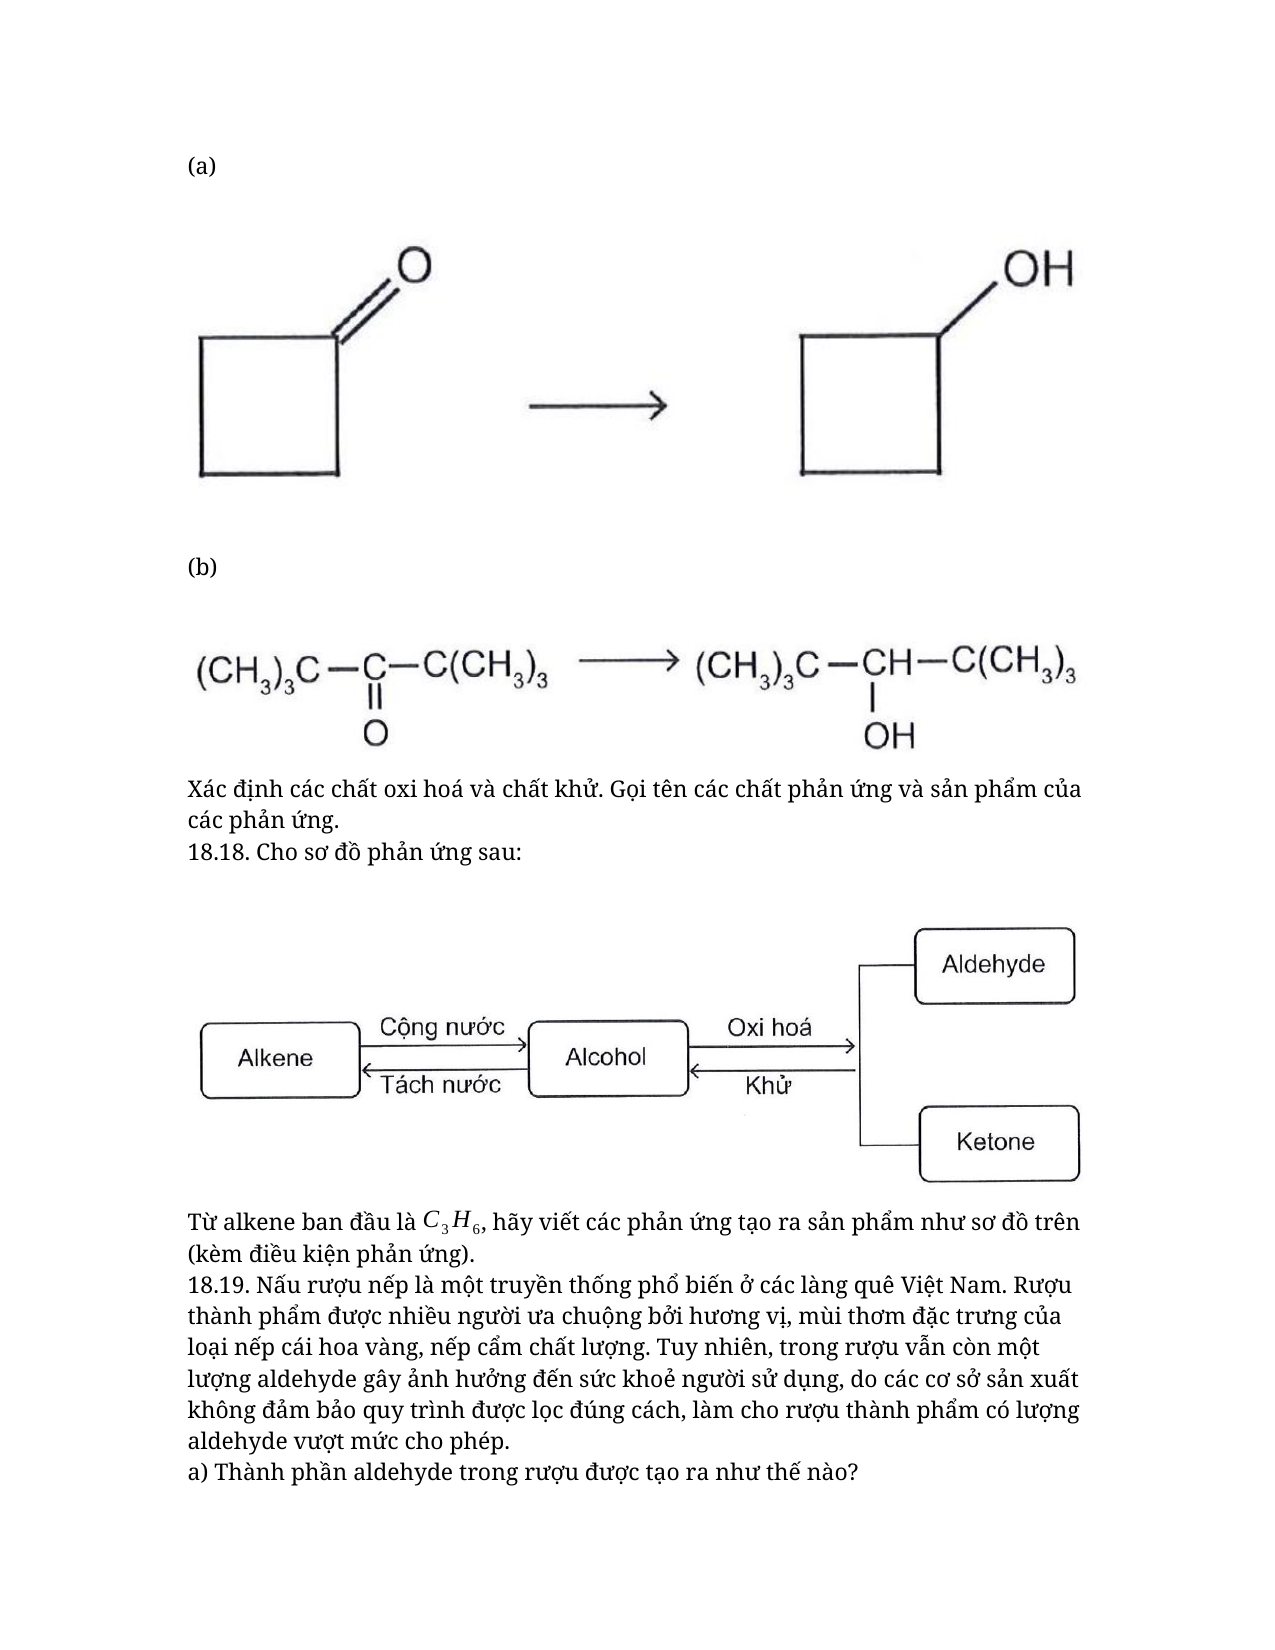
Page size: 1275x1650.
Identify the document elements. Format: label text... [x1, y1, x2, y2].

picture [187, 235, 1088, 507]
picture [187, 635, 1088, 761]
text Xác định các chất oxi hoá và chất khử. Gọi tên các chất phản ứng và sản phẩm của các phản ứng. 18.18. Cho sơ đồ phản ứng sau: [187, 773, 1087, 898]
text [187, 1206, 1087, 1487]
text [187, 150, 1087, 212]
picture [187, 921, 1088, 1194]
text (b) [187, 519, 1087, 613]
